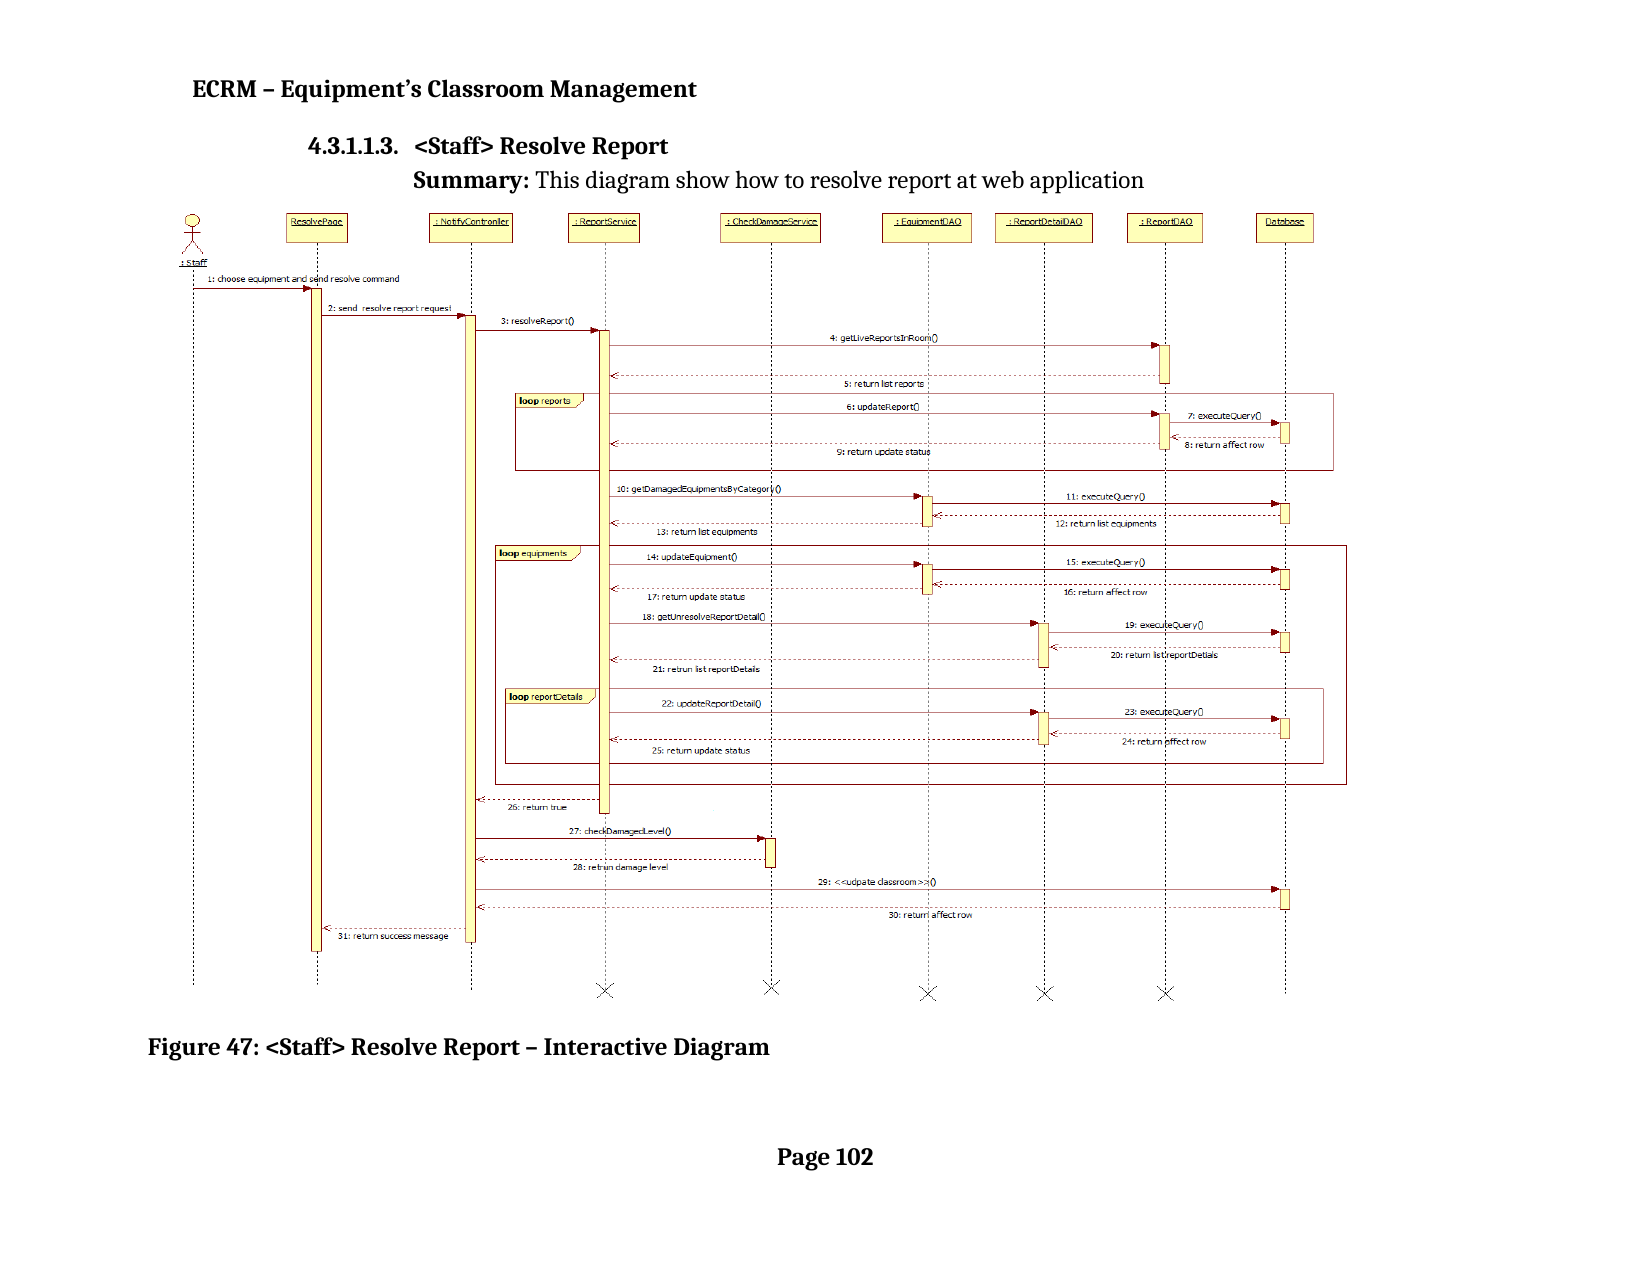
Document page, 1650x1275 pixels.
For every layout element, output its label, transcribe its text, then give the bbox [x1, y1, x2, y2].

list <Staff> Resolve Report [399, 132, 1502, 161]
picture [147, 198, 1362, 1008]
list Summary: This diagram show how to resolve report at web application [413, 166, 1502, 194]
text Figure 47: <Staff> Resolve Report – Interactive Diagram [148, 1033, 1502, 1062]
